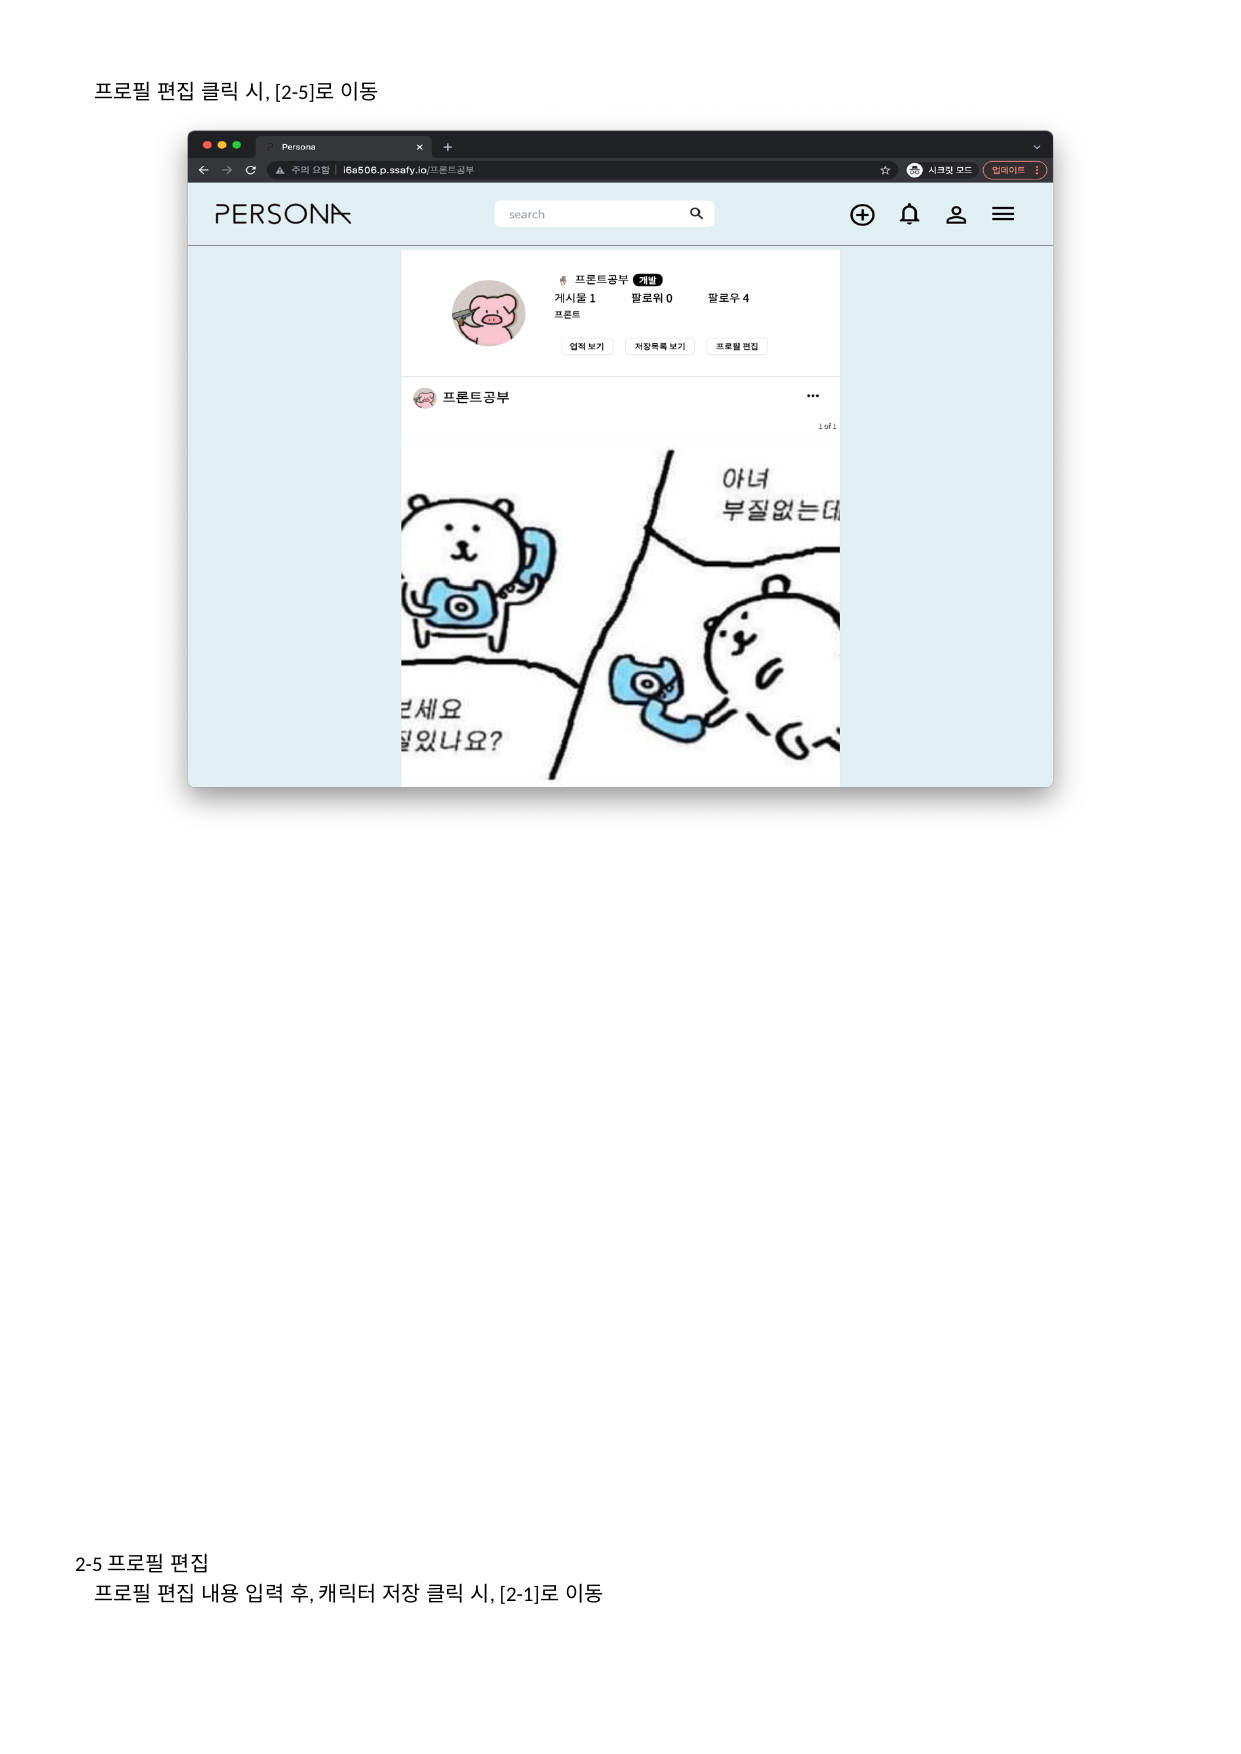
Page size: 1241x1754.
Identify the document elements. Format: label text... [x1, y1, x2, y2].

text 프로필 편집 클릭 시, [2-5]로 이동 [75, 75, 1165, 105]
text 2-5 프로필 편집 [75, 1547, 1165, 1577]
text 프로필 편집 내용 입력 후, 캐릭터 저장 클릭 시, [2-1]로 이동 [75, 1577, 1165, 1607]
picture [146, 105, 1094, 836]
